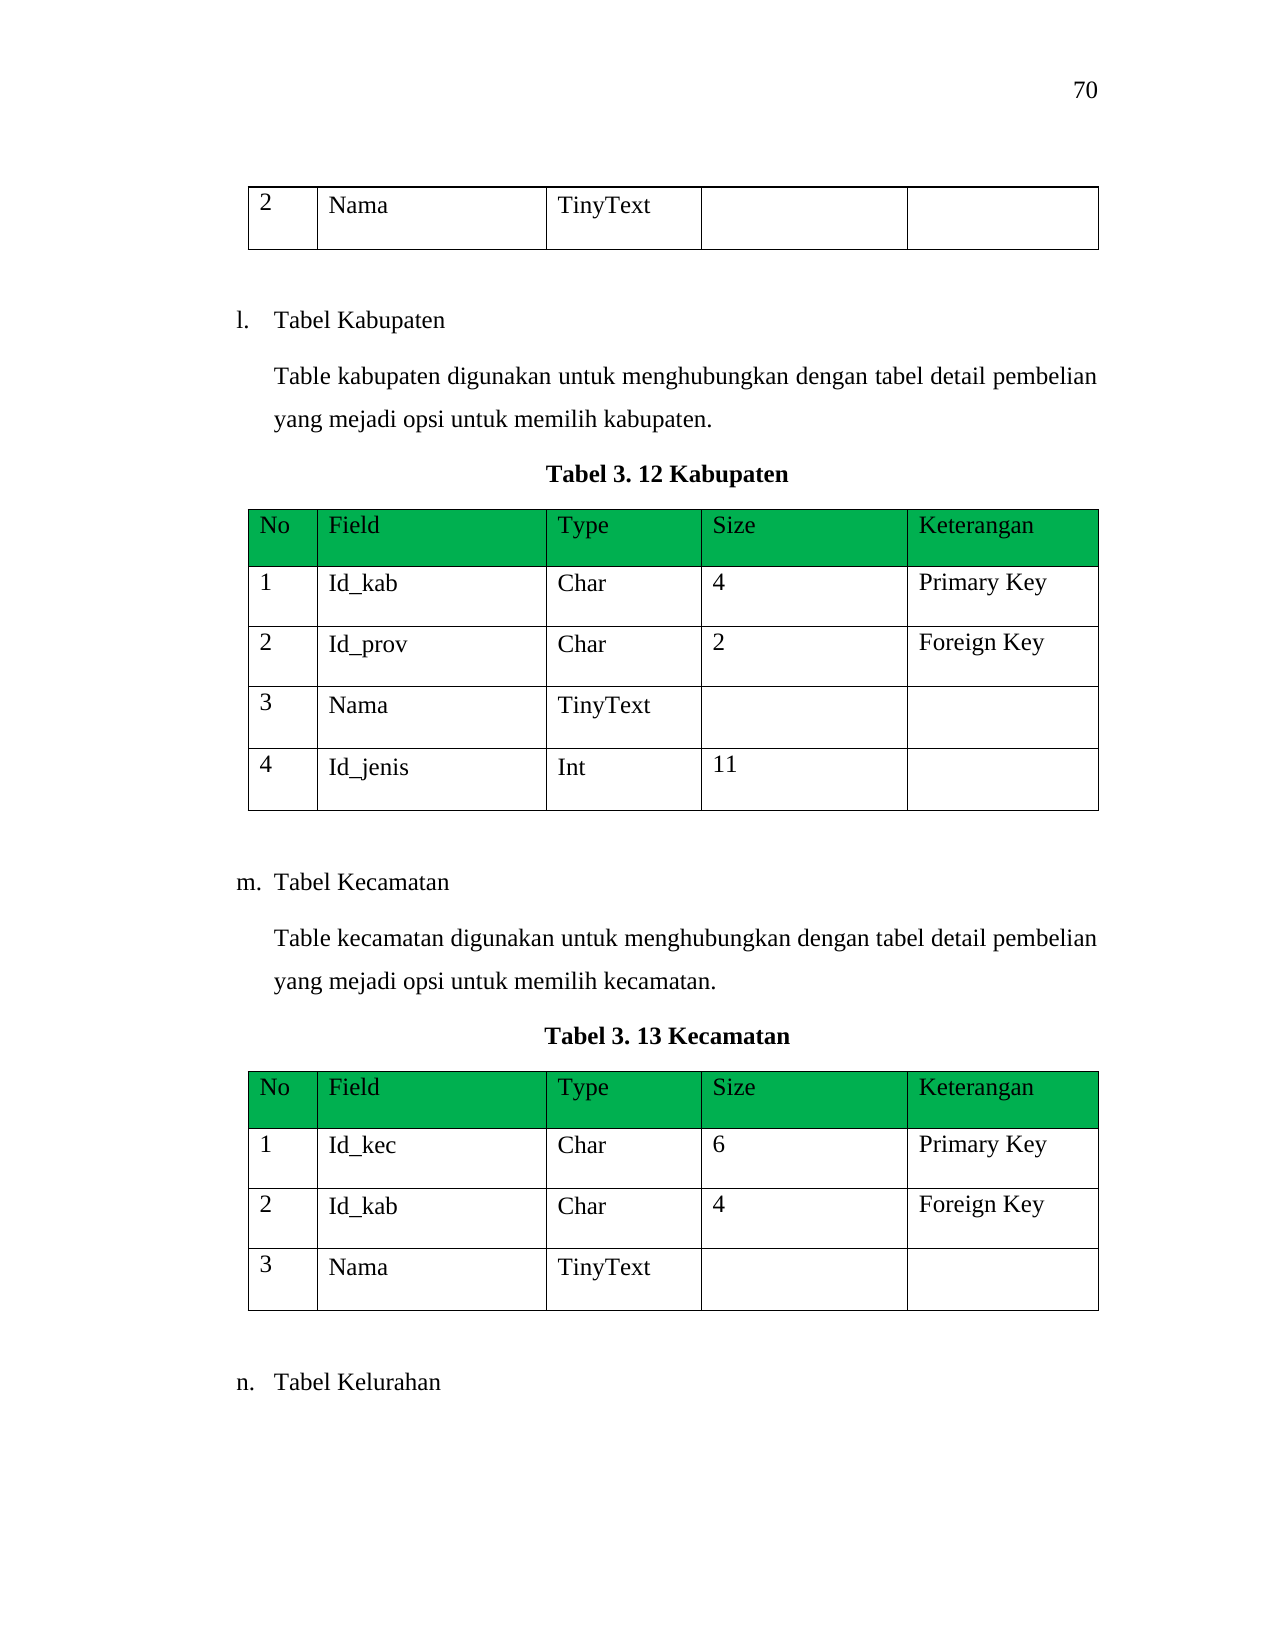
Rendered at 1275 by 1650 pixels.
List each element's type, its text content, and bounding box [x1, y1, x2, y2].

table_header No [249, 1072, 317, 1128]
table_cell 2 [249, 1189, 317, 1248]
table_cell 3 [249, 1249, 317, 1310]
table_cell Nama [318, 687, 546, 748]
table_cell 4 [702, 567, 907, 626]
table_cell Primary Key [908, 567, 1098, 626]
table_cell 2 [249, 188, 317, 248]
table_cell [702, 1249, 907, 1310]
table_cell Int [547, 749, 701, 810]
table_cell TinyText [547, 1249, 701, 1310]
table_cell 3 [249, 687, 317, 748]
table_cell [908, 1249, 1098, 1310]
table_cell Nama [318, 188, 546, 248]
text Table kabupaten digunakan untuk menghubungkan dengan tabel detail pembelian yang mejadi opsi untuk memilih kabupaten. [274, 361, 1098, 433]
table_header Size [702, 510, 907, 566]
table_header No [249, 510, 317, 566]
table_cell 1 [249, 567, 317, 626]
table_cell 4 [702, 1189, 907, 1248]
table_cell Nama [318, 1249, 546, 1310]
table_cell Foreign Key [908, 1189, 1098, 1248]
table_cell Char [547, 1129, 701, 1188]
table_cell 2 [249, 627, 317, 686]
table_cell 2 [702, 627, 907, 686]
list Tabel Kecamatan [236, 867, 1098, 896]
table_cell Id_kec [318, 1129, 546, 1188]
table_cell [908, 687, 1098, 748]
table_cell Id_kab [318, 1189, 546, 1248]
table_cell TinyText [547, 687, 701, 748]
table_header Type [547, 1072, 701, 1128]
table_header Size [702, 1072, 907, 1128]
table_cell [702, 687, 907, 748]
table_cell Id_prov [318, 627, 546, 686]
table_cell [702, 188, 907, 248]
text Table kecamatan digunakan untuk menghubungkan dengan tabel detail pembelian yang mejadi opsi untuk memilih kecamatan. [274, 923, 1098, 994]
table_cell Id_jenis [318, 749, 546, 810]
table_cell Char [547, 1189, 701, 1248]
table_cell 6 [702, 1129, 907, 1188]
table_cell [908, 188, 1098, 248]
table_cell Id_kab [318, 567, 546, 626]
table_cell [908, 749, 1098, 810]
list Tabel Kelurahan [236, 1367, 1098, 1396]
table_cell Foreign Key [908, 627, 1098, 686]
table_header Field [318, 1072, 546, 1128]
table_cell Char [547, 567, 701, 626]
list Tabel Kabupaten [236, 305, 1098, 334]
table_cell 4 [249, 749, 317, 810]
table_cell TinyText [547, 188, 701, 248]
table_header Field [318, 510, 546, 566]
table_cell Primary Key [908, 1129, 1098, 1188]
table_header Keterangan [908, 510, 1098, 566]
table_header Type [547, 510, 701, 566]
table_header Keterangan [908, 1072, 1098, 1128]
table_cell 1 [249, 1129, 317, 1188]
table_cell Char [547, 627, 701, 686]
table_cell 11 [702, 749, 907, 810]
